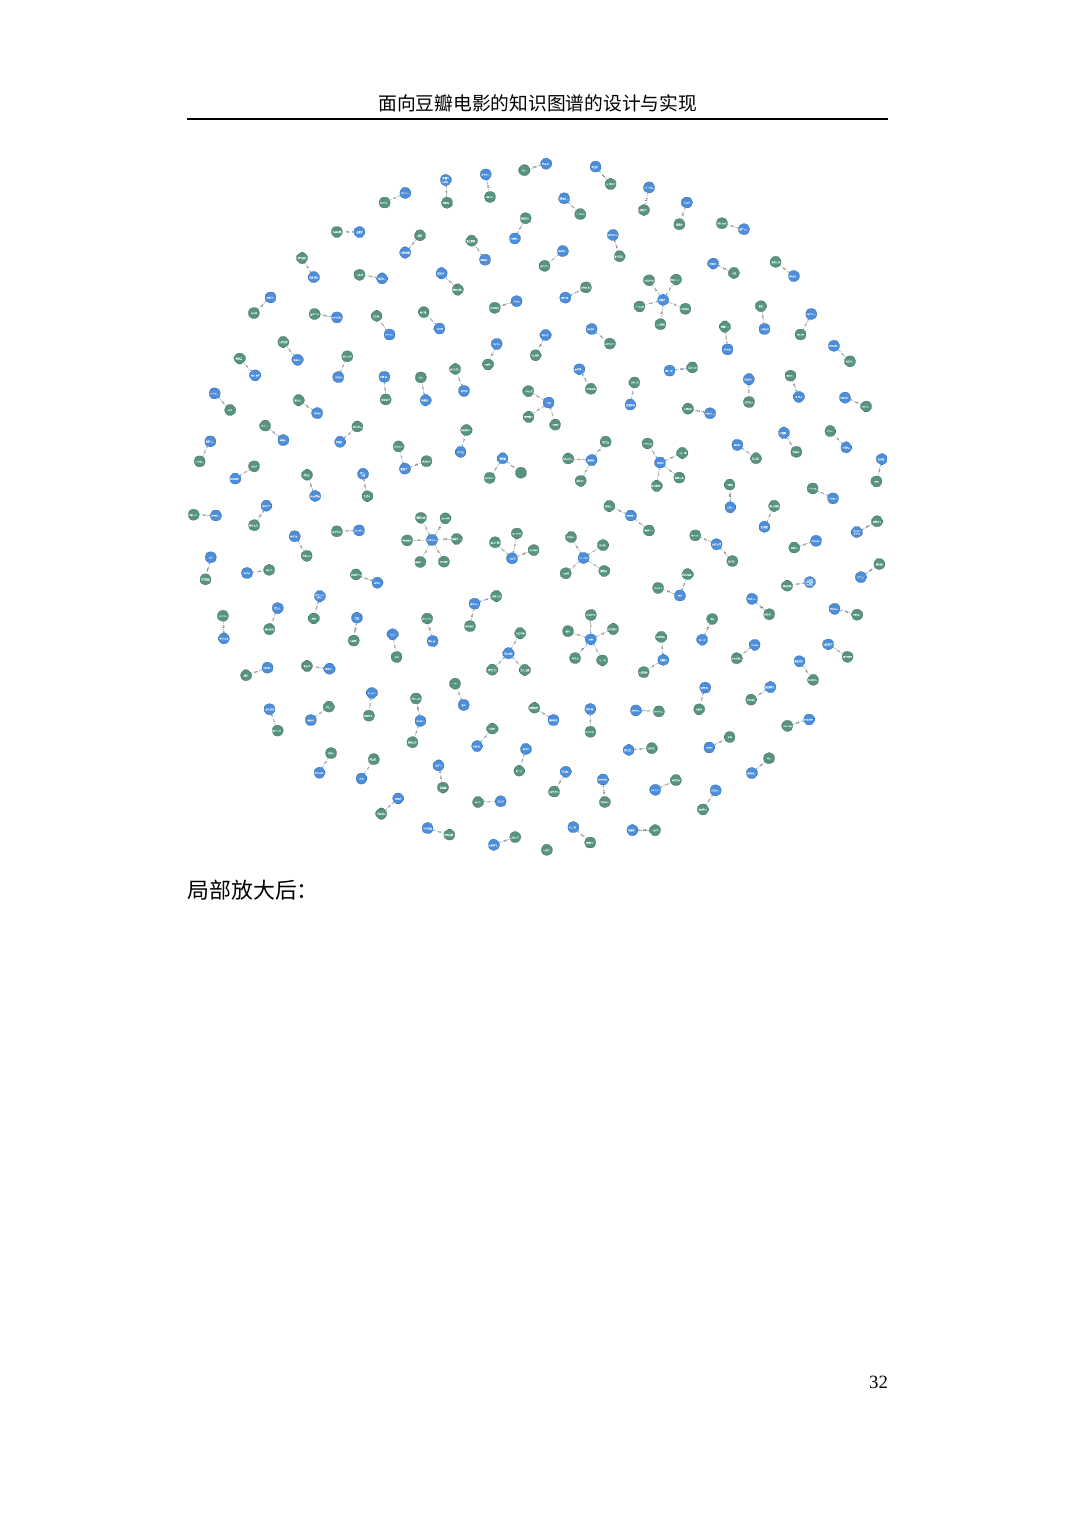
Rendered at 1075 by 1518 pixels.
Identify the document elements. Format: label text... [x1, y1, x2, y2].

picture [187, 157, 888, 856]
list 局部放大后： [187, 873, 888, 905]
